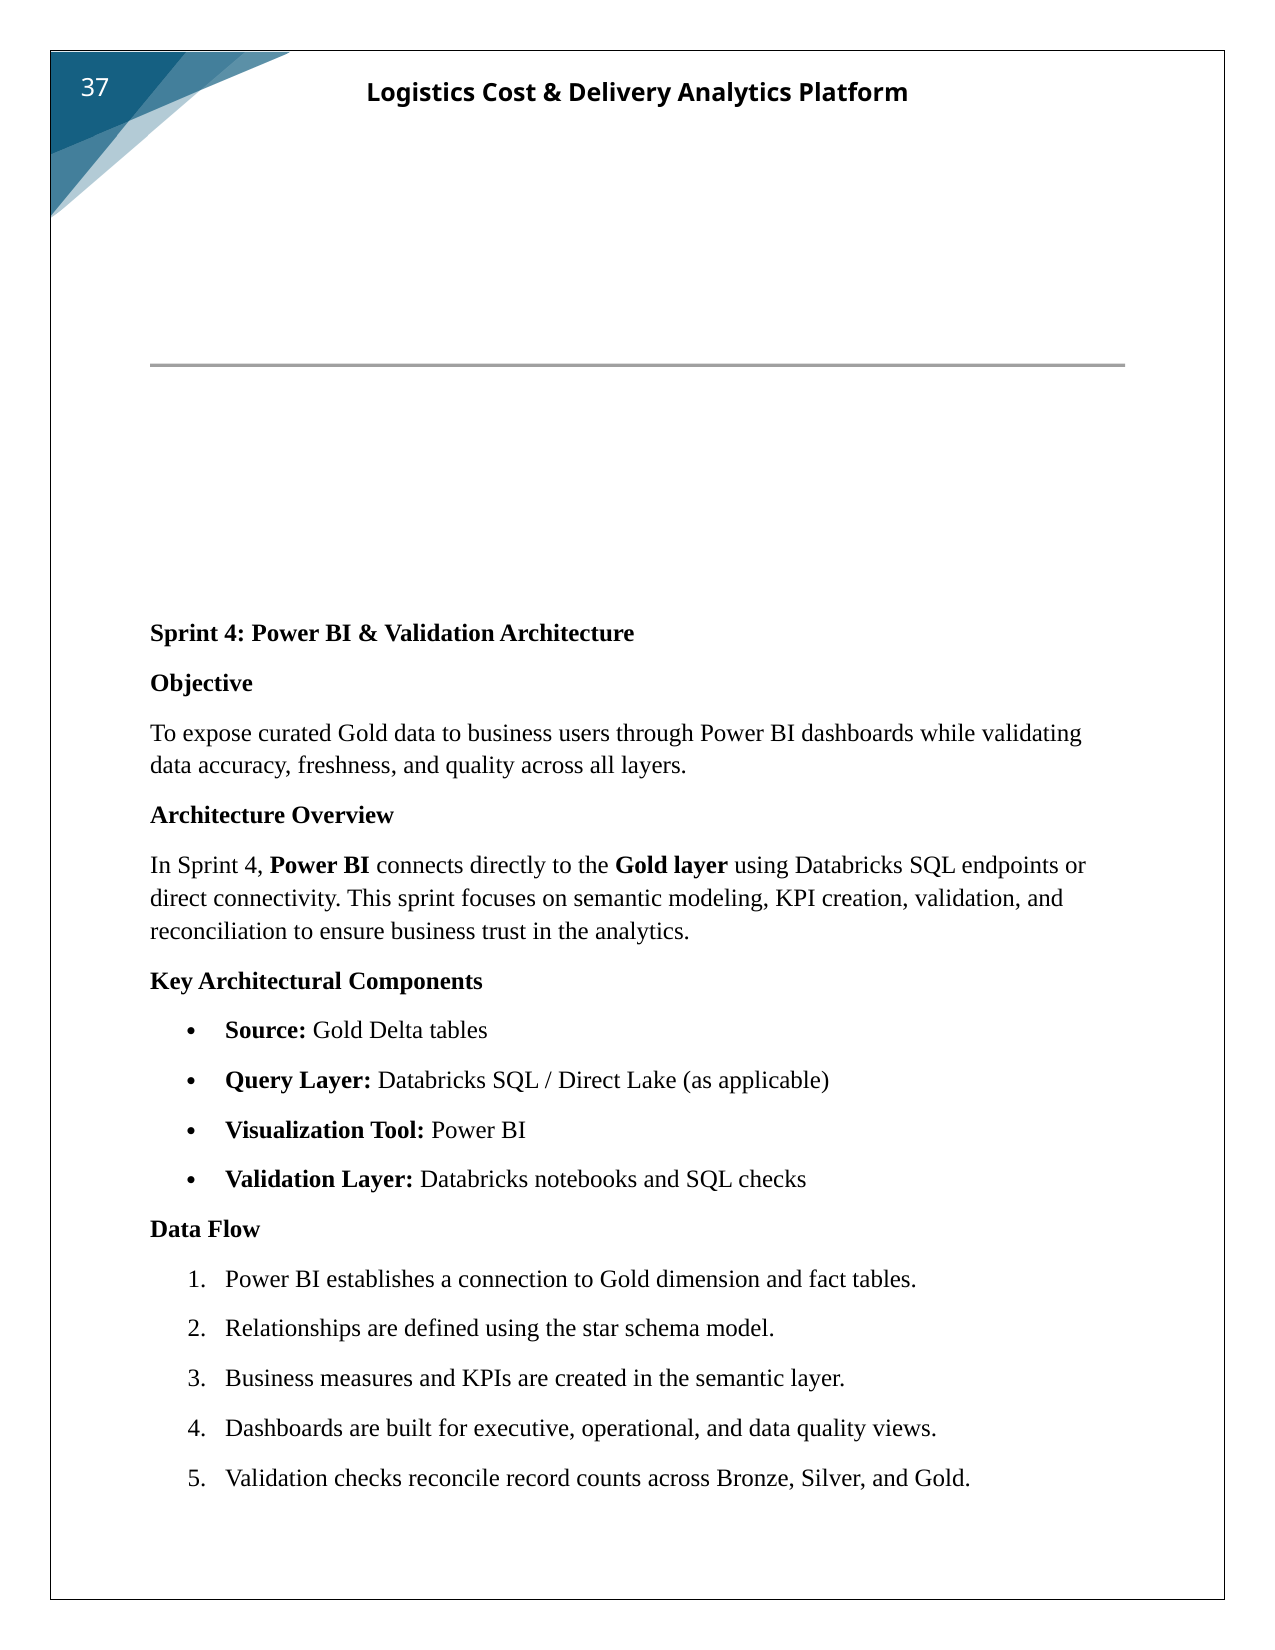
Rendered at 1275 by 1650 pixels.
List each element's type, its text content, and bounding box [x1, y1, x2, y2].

list Validation checks reconcile record counts across Bronze, Silver, and Gold. [187, 1463, 1125, 1491]
text Architecture Overview [150, 800, 1125, 829]
text Objective [150, 668, 1125, 697]
list Relationships are defined using the star schema model. [187, 1313, 1125, 1342]
list Power BI establishes a connection to Gold dimension and fact tables. [187, 1264, 1125, 1293]
text Key Architectural Components [150, 966, 1125, 994]
picture [51, 51, 292, 220]
list Visualization Tool: Power BI [187, 1115, 1125, 1143]
text To expose curated Gold data to business users through Power BI dashboards while validating data accuracy, freshness, and quality across all layers. [150, 718, 1125, 779]
list Dashboards are built for executive, operational, and data quality views. [187, 1413, 1125, 1442]
list Business measures and KPIs are created in the semantic layer. [187, 1363, 1125, 1392]
list Validation Layer: Databricks notebooks and SQL checks [187, 1164, 1125, 1193]
text Sprint 4: Power BI & Validation Architecture [150, 618, 1125, 647]
list Source: Gold Delta tables [187, 1015, 1125, 1044]
text Data Flow [150, 1214, 1125, 1243]
list Query Layer: Databricks SQL / Direct Lake (as applicable) [187, 1065, 1125, 1094]
text In Sprint 4, Power BI connects directly to the Gold layer using Databricks SQL endpoints or direct connectivity. This sprint focuses on semantic modeling, KPI creation, validation, and reconciliation to ensure business trust in the analytics. [150, 850, 1125, 945]
